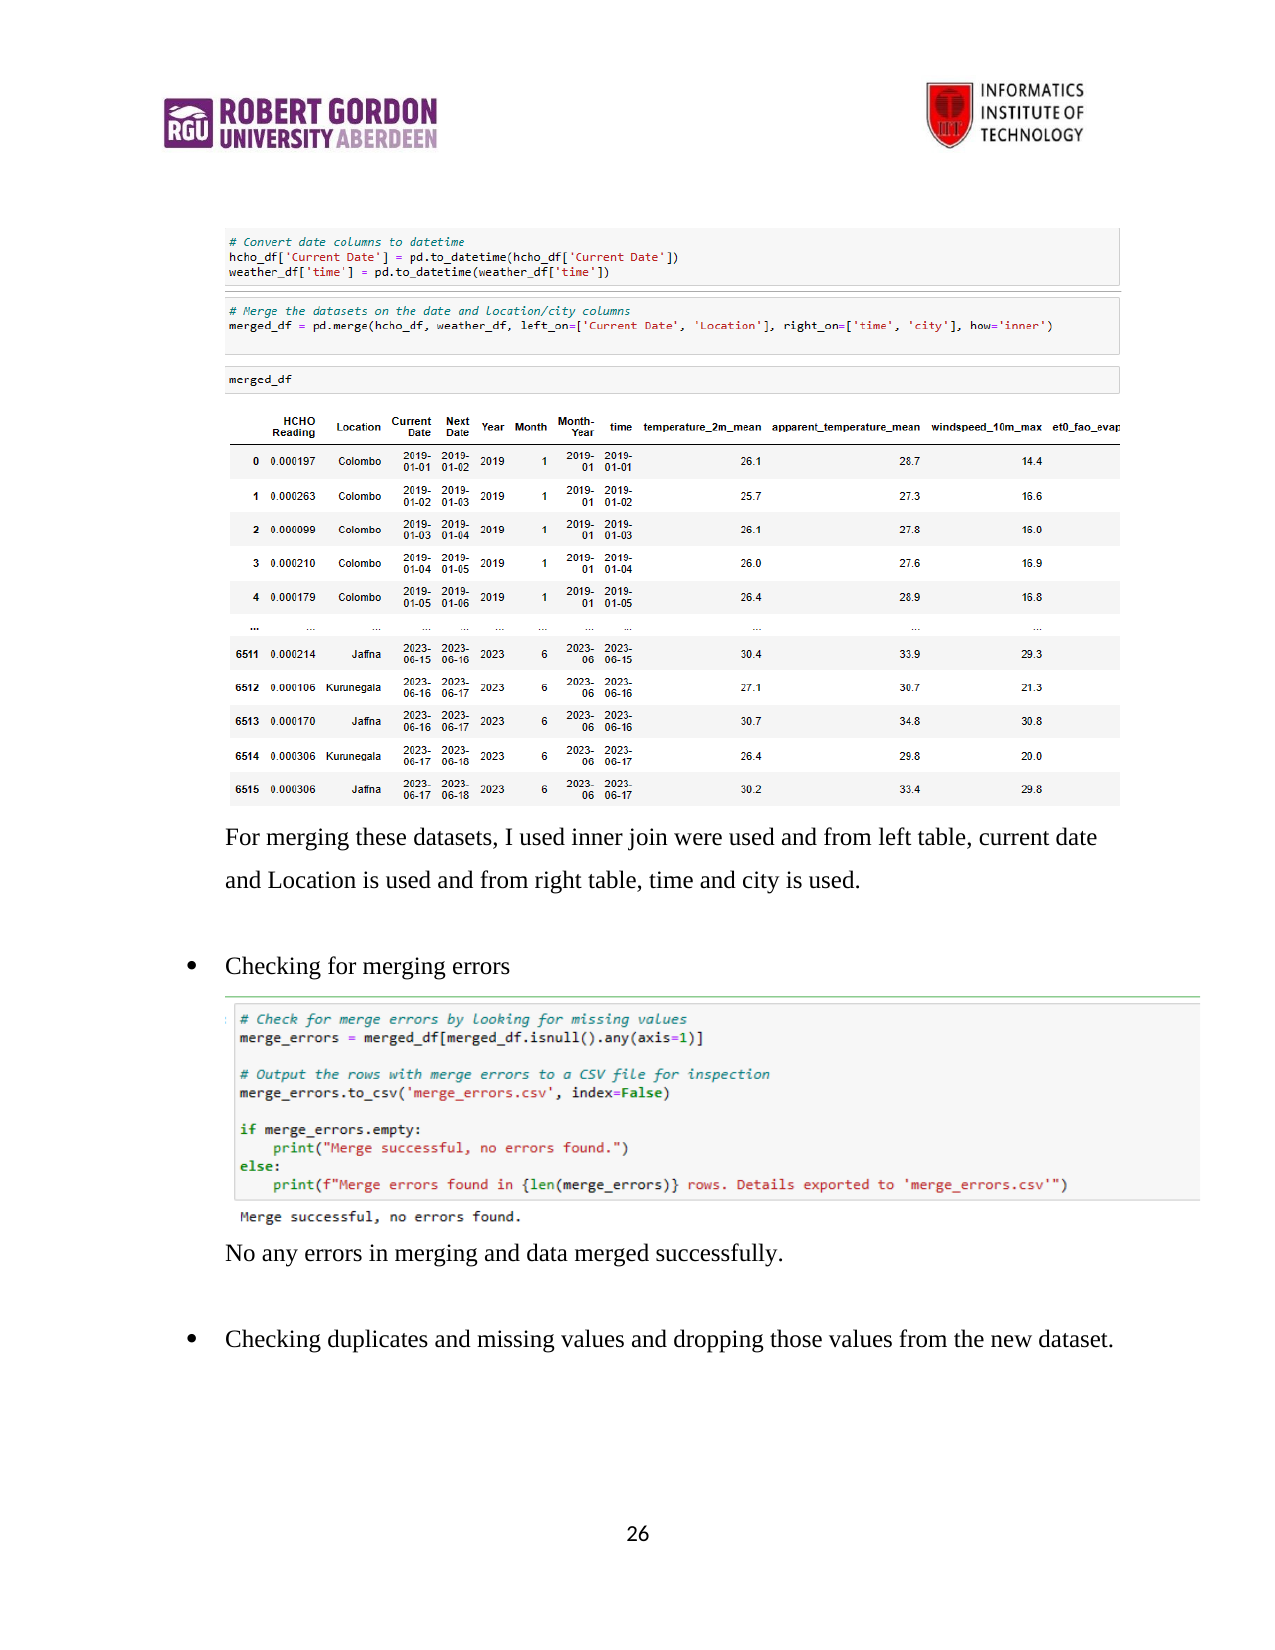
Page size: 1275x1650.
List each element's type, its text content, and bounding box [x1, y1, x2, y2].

picture [225, 994, 1200, 1226]
picture [920, 75, 1088, 153]
text For merging these datasets, I used inner join were used and from left table, current date and Location is used and from right table, time and city is used. [225, 822, 1125, 894]
list Checking for merging errors [187, 951, 1125, 980]
picture [161, 91, 439, 153]
text No any errors in merging and data merged successfully. [225, 1238, 1125, 1267]
picture [225, 228, 1122, 811]
list Checking duplicates and missing values and dropping those values from the new dataset. [187, 1324, 1125, 1353]
